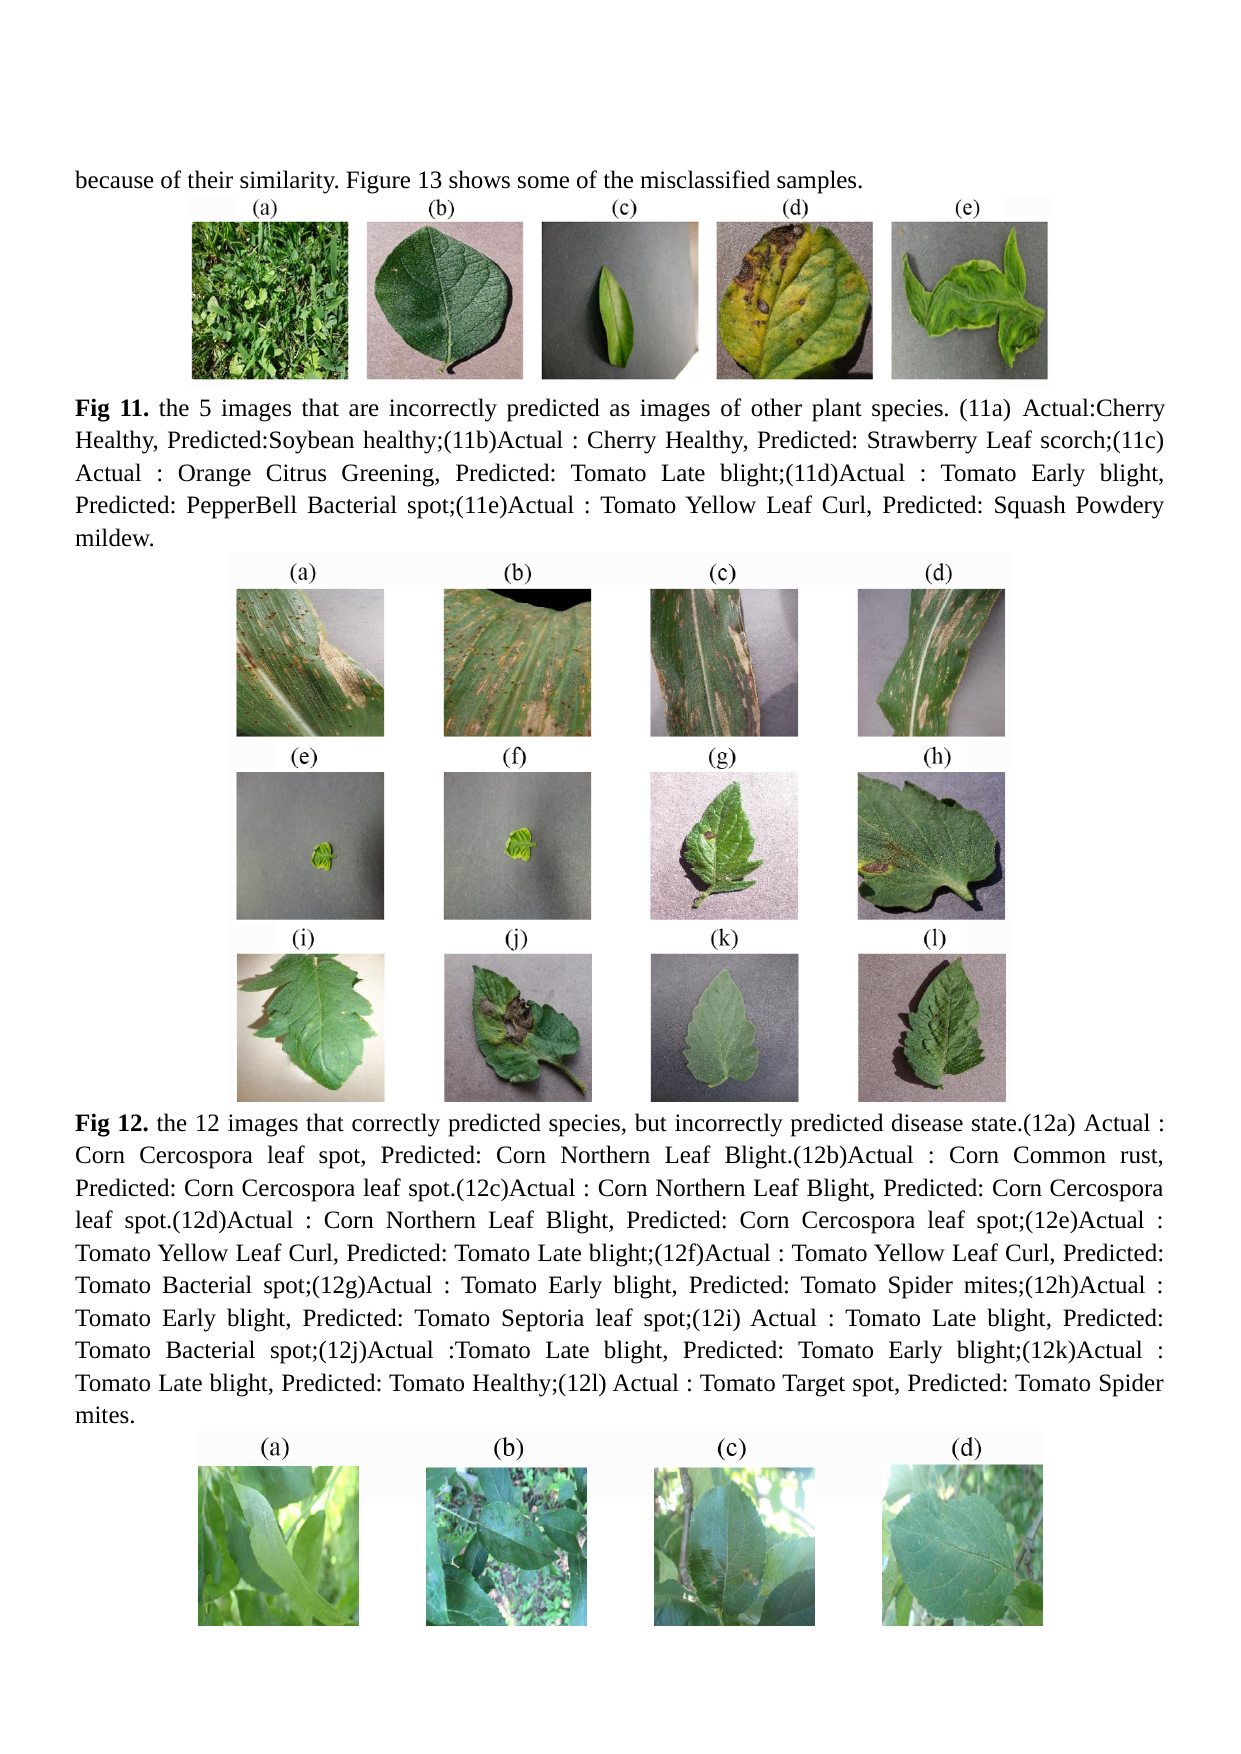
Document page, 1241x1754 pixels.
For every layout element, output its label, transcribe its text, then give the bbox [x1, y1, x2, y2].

picture [187, 196, 1053, 386]
text Fig 11. the 5 images that are incorrectly predicted as images of other plant species. (11a) Actual:Cherry Healthy, Predicted:Soybean healthy;(11b)Actual : Cherry Healthy, Predicted: Strawberry Leaf scorch;(11c) Actual : Orange Citrus Greening, Predicted: Tomato Late blight;(11d)Actual : Tomato Early blight, Predicted: PepperBell Bacterial spot;(11e)Actual : Tomato Yellow Leaf Curl, Predicted: Squash Powdery mildew. [75, 519, 1165, 553]
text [75, 163, 1165, 196]
picture [228, 553, 1013, 1105]
text Fig 11. the 5 images that are incorrectly predicted as images of other plant species. (11a) Actual:Cherry Healthy, Predicted:Soybean healthy;(11b)Actual : Cherry Healthy, Predicted: Strawberry Leaf scorch;(11c) Actual : Orange Citrus Greening, Predicted: Tomato Late blight;(11d)Actual : Tomato Early blight, Predicted: PepperBell Bacterial spot;(11e)Actual : Tomato Yellow Leaf Curl, Predicted: Squash Powdery mildew. [75, 391, 1165, 425]
picture [196, 1431, 1044, 1626]
